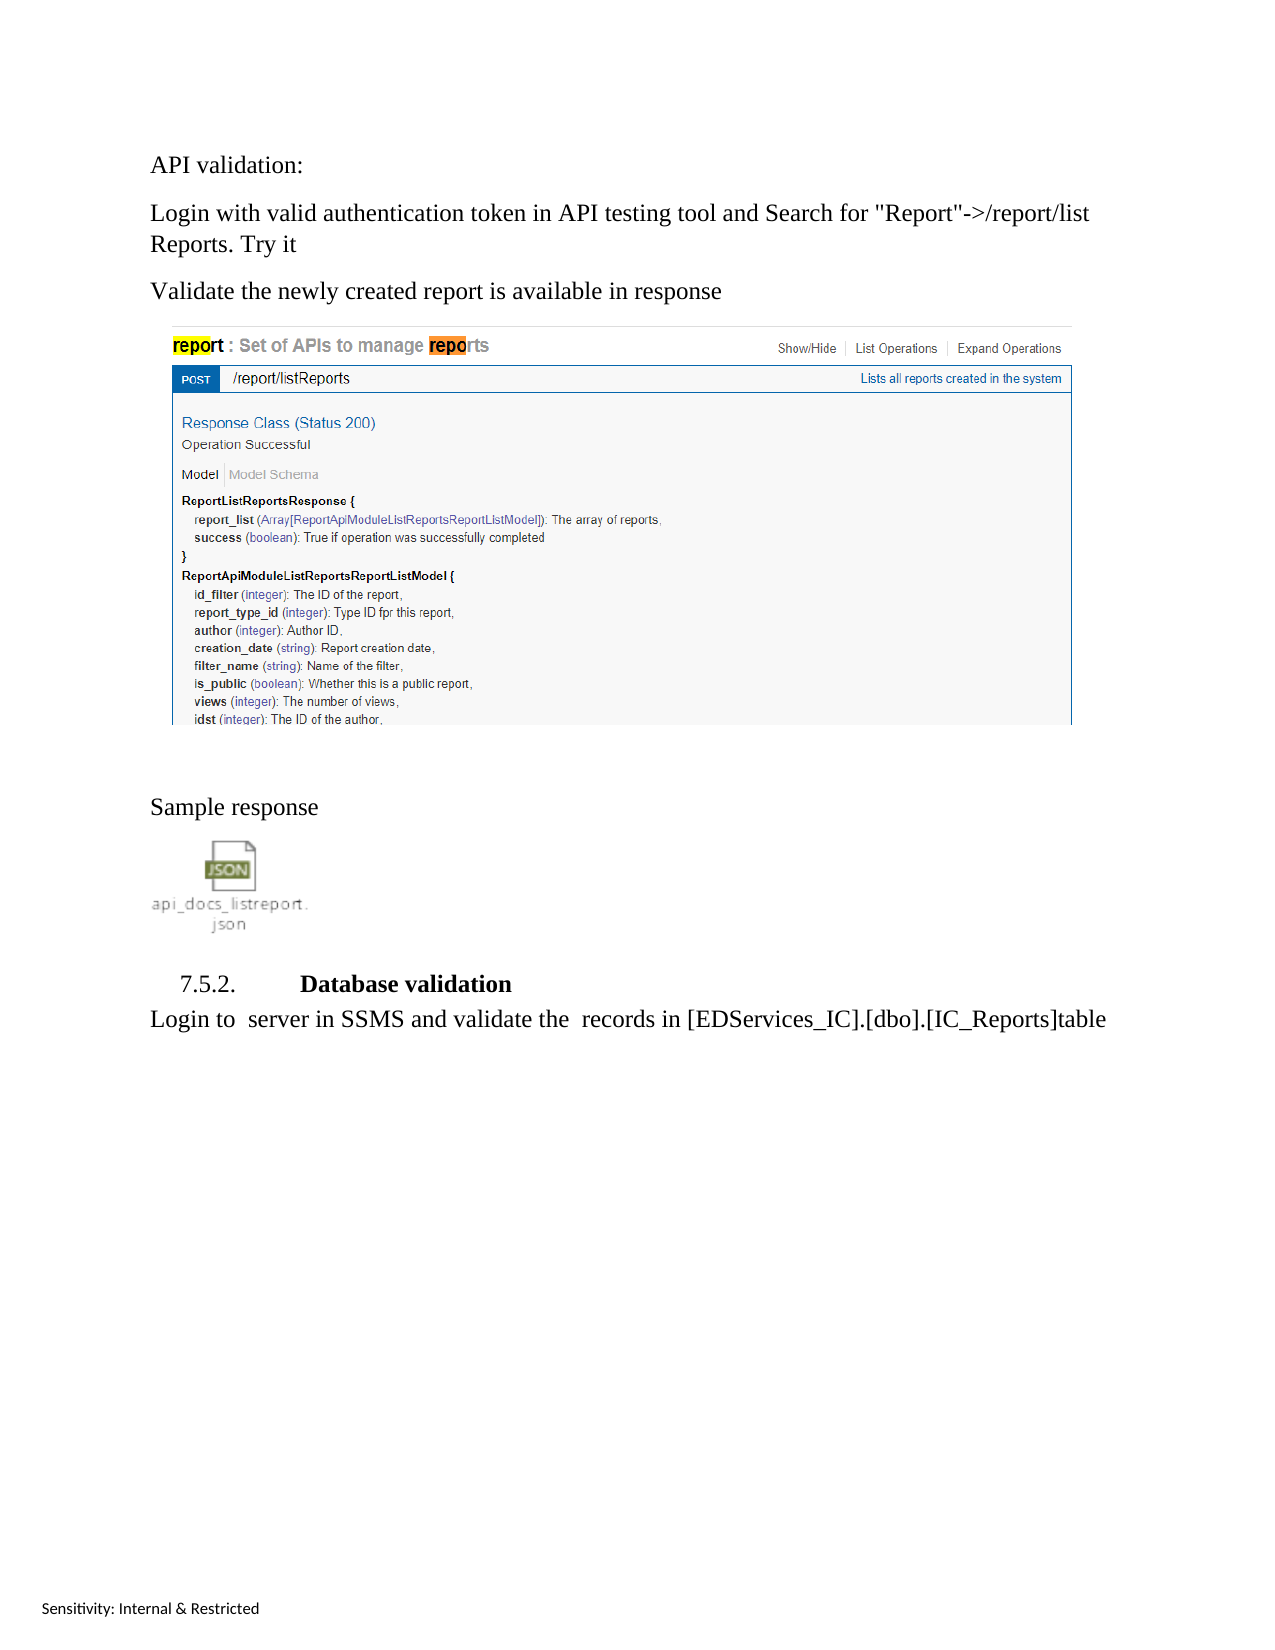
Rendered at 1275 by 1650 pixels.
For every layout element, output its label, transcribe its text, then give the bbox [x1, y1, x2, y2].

text Sample response [150, 792, 1125, 820]
text Login to server in SSMS and validate the records in [EDServices_IC].[dbo].[IC_Reports]table [150, 1004, 1125, 1033]
text Validate the newly created report is available in response [150, 276, 1125, 305]
text Login with valid authentication token in API testing tool and Search for "Report"->/report/list Reports. Try it [150, 198, 1125, 257]
subtitle Database validation [179, 969, 1125, 998]
text API validation: [150, 150, 1125, 179]
picture [150, 324, 1125, 725]
